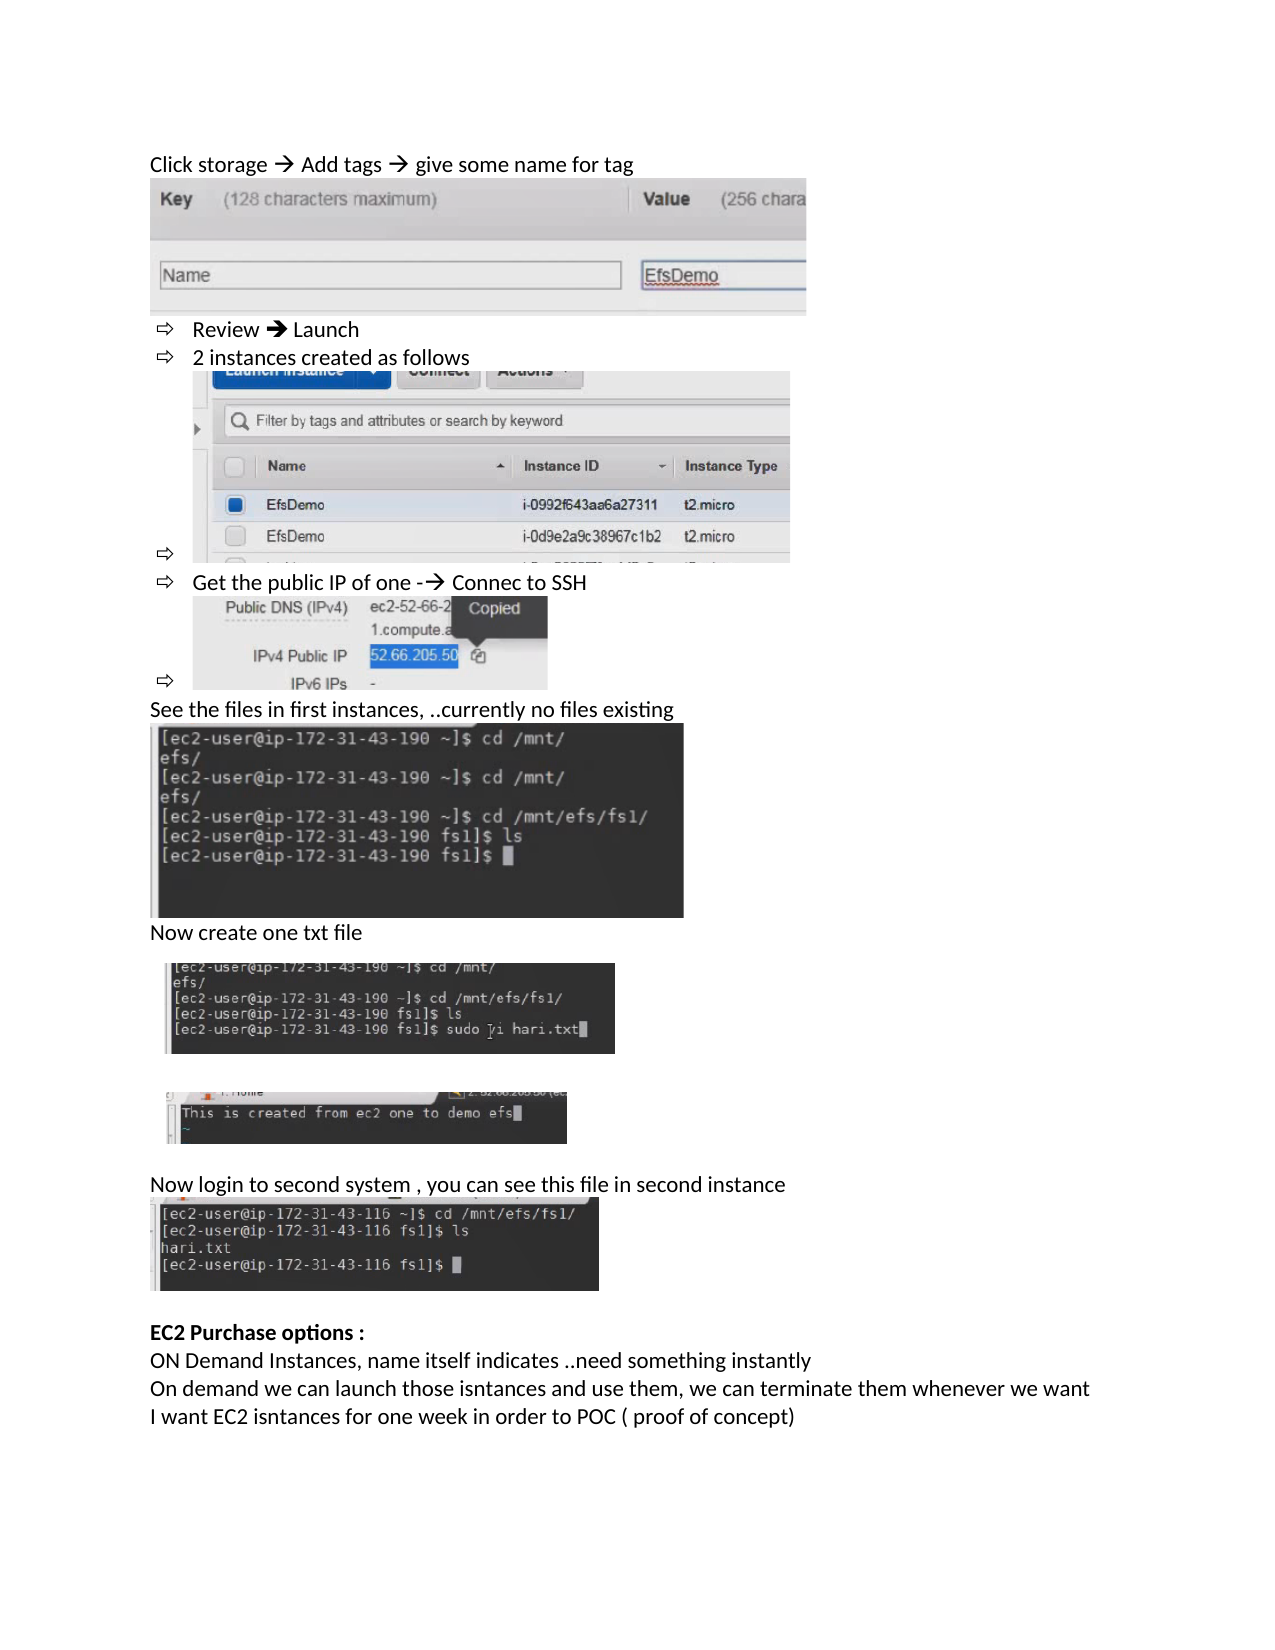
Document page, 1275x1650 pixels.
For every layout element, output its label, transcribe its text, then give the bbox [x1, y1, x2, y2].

text See the files in first instances, ..currently no files existing [150, 696, 1125, 723]
text I want EC2 isntances for one week in order to POC ( proof of concept) [150, 1402, 1125, 1430]
list 2 instances created as follows [155, 343, 1125, 371]
list Get the public IP of one - Connec to SSH [155, 568, 1125, 596]
text On demand we can launch those isntances and use them, we can terminate them whenever we want [150, 1374, 1125, 1402]
text Click storage Add tags give some name for tag [150, 150, 1125, 178]
picture [150, 945, 665, 1170]
text EC2 Purchase options : [150, 1318, 1125, 1346]
picture [150, 723, 684, 918]
picture [150, 1197, 599, 1291]
text Now create one txt file [150, 918, 1125, 946]
picture [192, 371, 791, 563]
list Review Launch [155, 315, 1125, 343]
picture [192, 596, 548, 690]
picture [150, 178, 807, 316]
text Now login to second system , you can see this file in second instance [150, 1170, 1125, 1198]
text ON Demand Instances, name itself indicates ..need something instantly [150, 1346, 1125, 1374]
